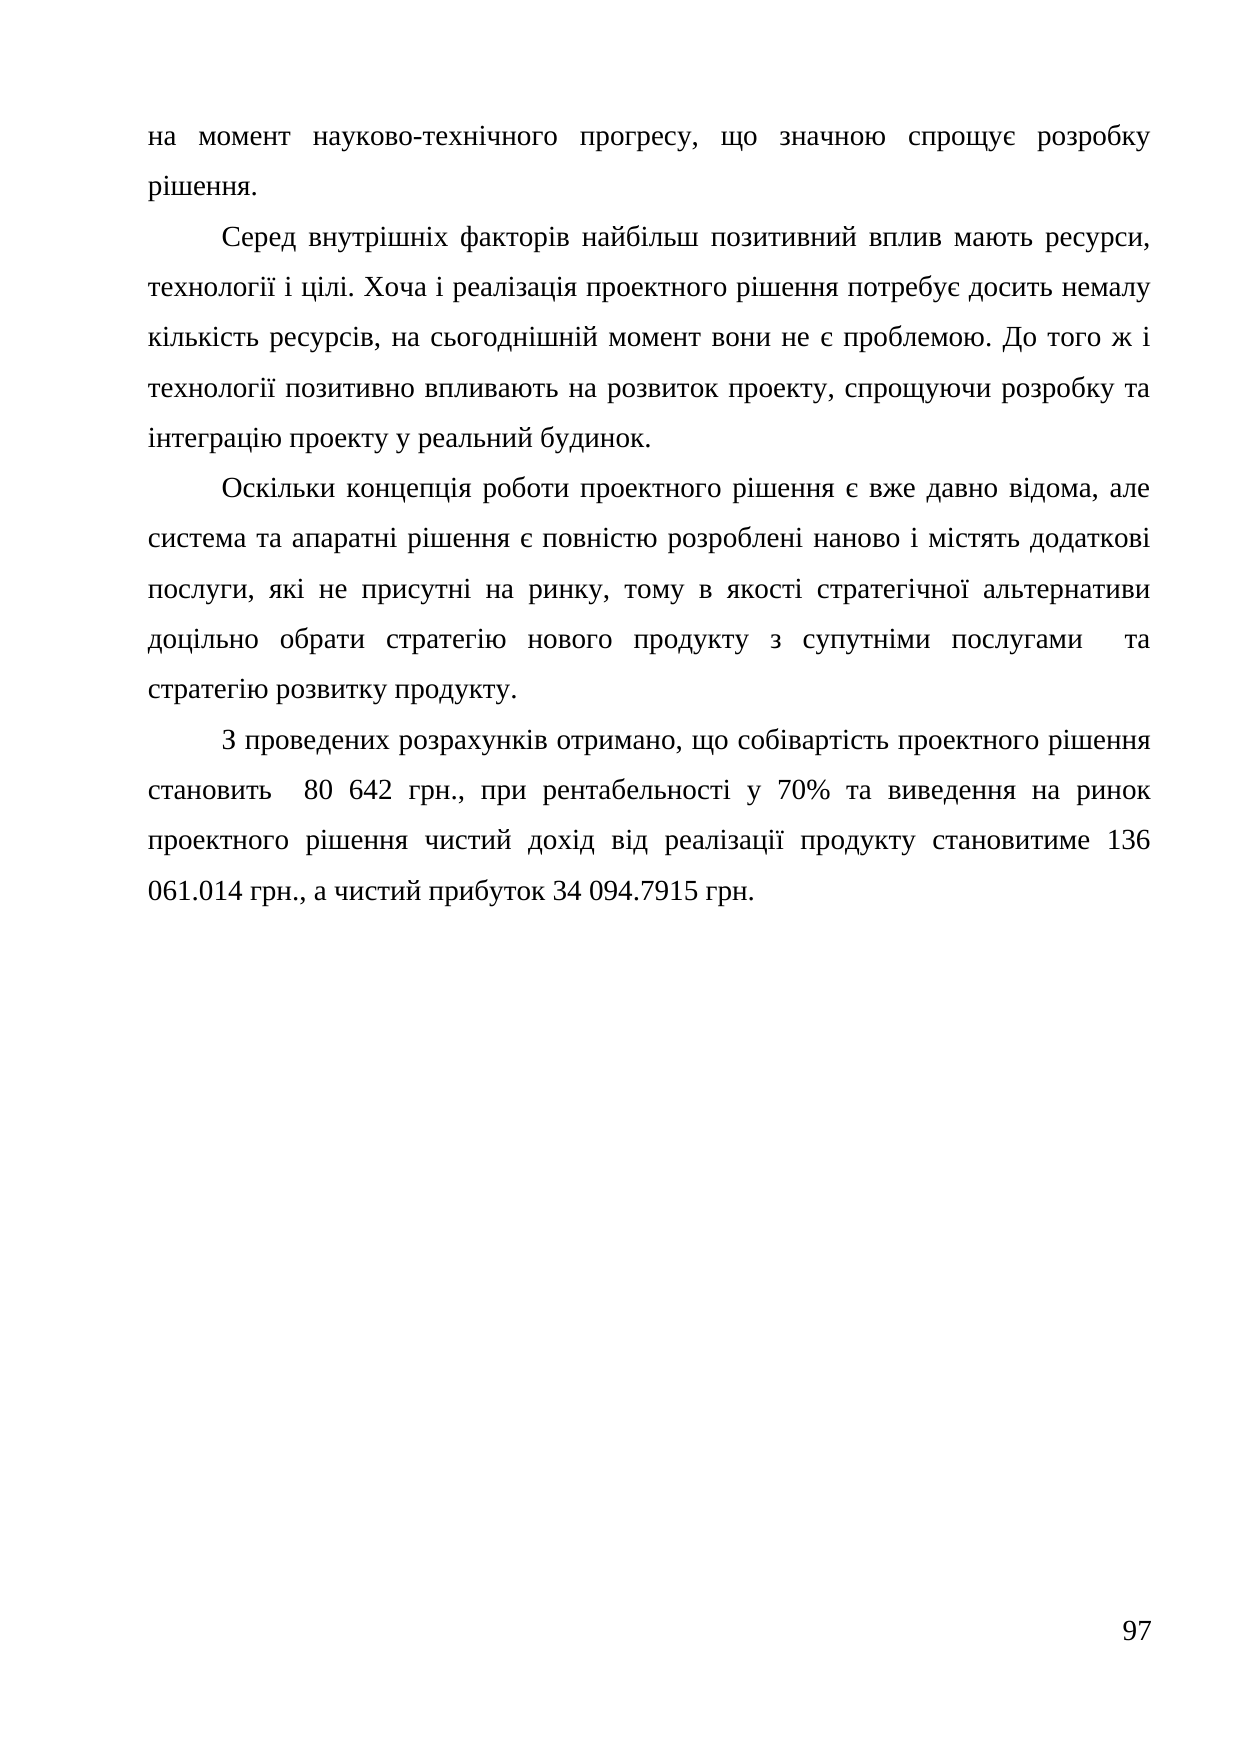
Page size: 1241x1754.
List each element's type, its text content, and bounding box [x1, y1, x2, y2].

text Оскільки концепція роботи проектного рішення є вже давно відома, але система та апаратні рішення є повністю розроблені наново і містять додаткові послуги, які не присутні на ринку, тому в якості стратегічної альтернативи доцільно обрати стратегію нового продукту з супутніми послугами та стратегію розвитку продукту. [148, 470, 1152, 705]
text Серед внутрішніх факторів найбільш позитивний вплив мають ресурси, технології і цілі. Хоча і реалізація проектного рішення потребує досить немалу кількість ресурсів, на сьогоднішній момент вони не є проблемою. До того ж і технології позитивно впливають на розвиток проекту, спрощуючи розробку та інтеграцію проекту у реальний будинок. [148, 219, 1152, 453]
text З проведених розрахунків отримано, що собівартість проектного рішення становить 80 642 грн., при рентабельності у 70% та виведення на ринок проектного рішення чистий дохід від реалізації продукту становитиме 136 061.014 грн., а чистий прибуток 34 094.7915 грн. [148, 722, 1152, 906]
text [148, 118, 1152, 202]
